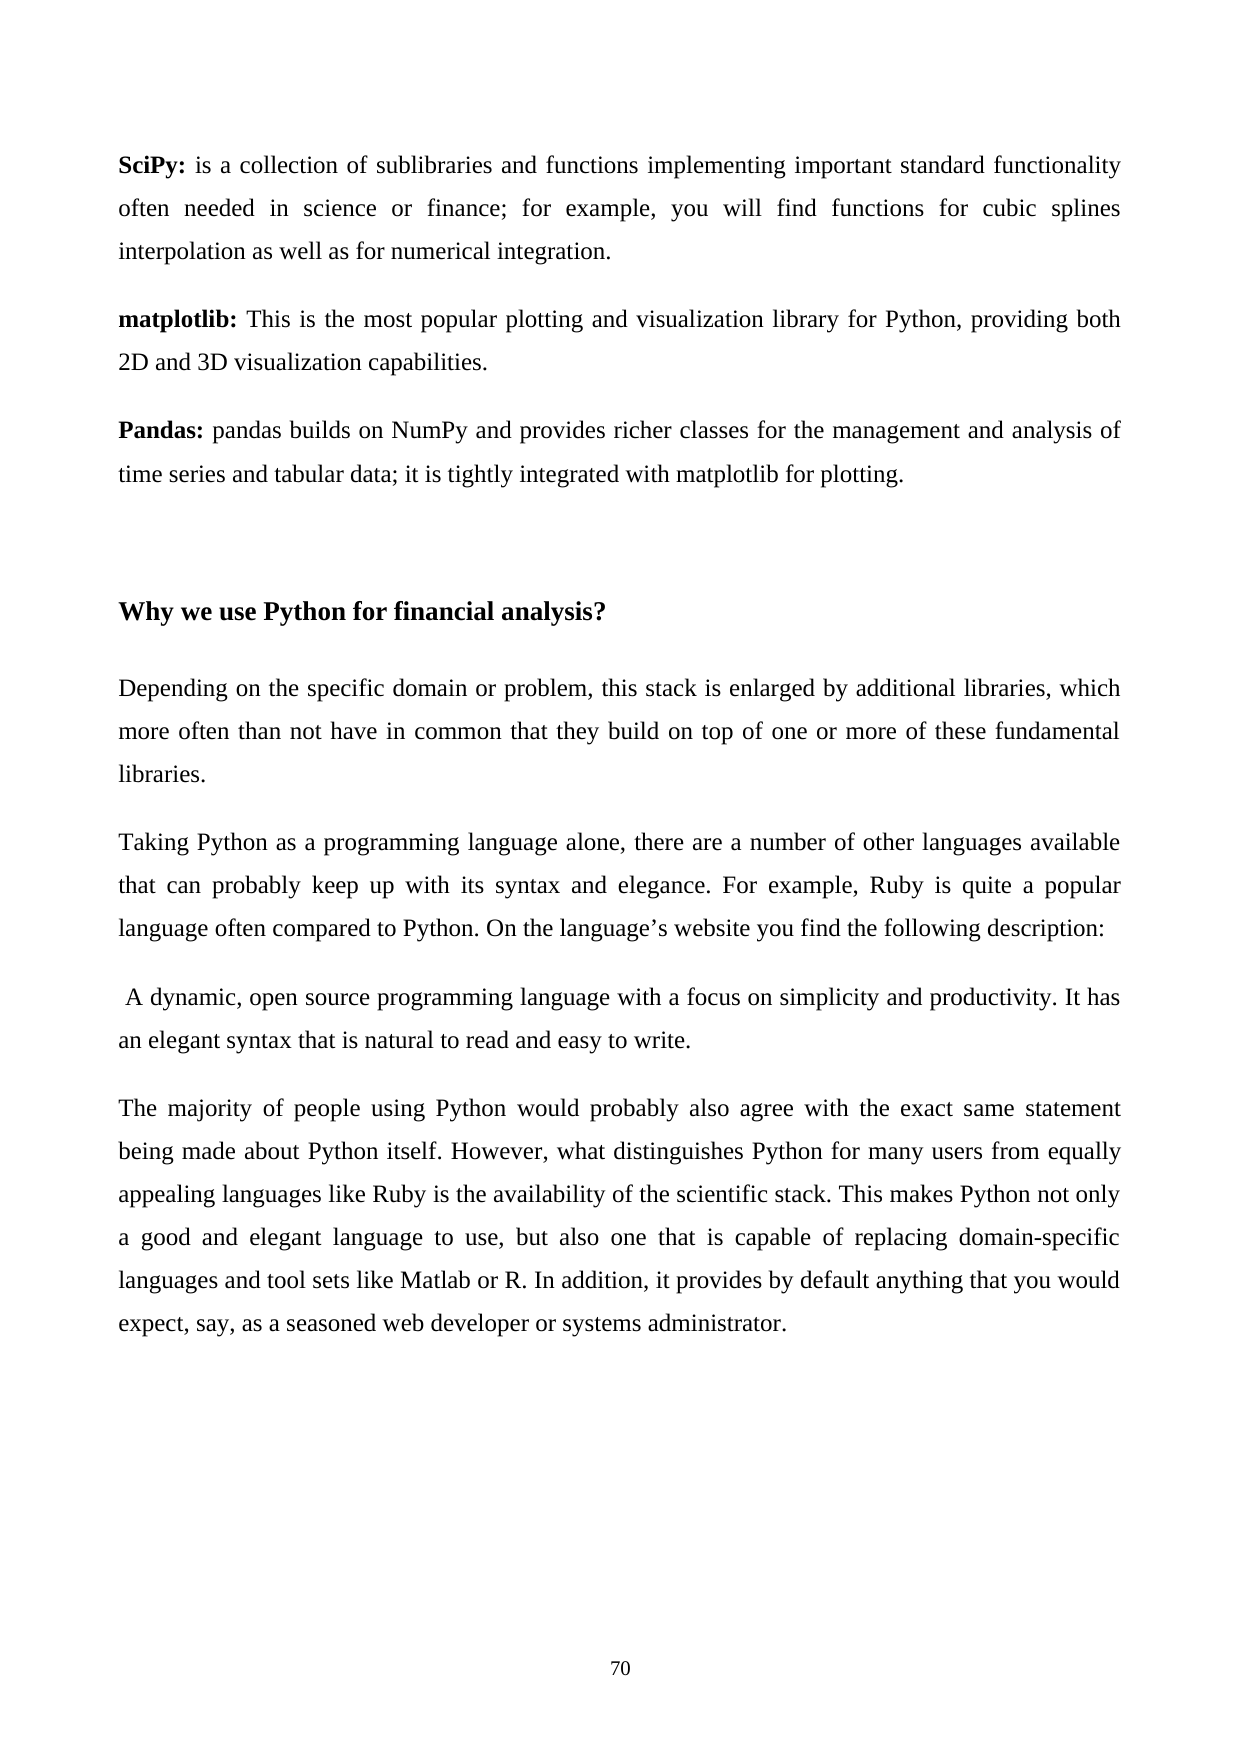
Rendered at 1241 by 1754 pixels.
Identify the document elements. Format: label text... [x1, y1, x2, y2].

text A dynamic, open source programming language with a focus on simplicity and productivity. It has an elegant syntax that is natural to read and easy to write. [118, 982, 1122, 1053]
text SciPy: is a collection of sublibraries and functions implementing important standard functionality often needed in science or finance; for example, you will find functions for cubic splines interpolation as well as for numerical integration. [118, 150, 1122, 265]
text The majority of people using Python would probably also agree with the exact same statement being made about Python itself. However, what distinguishes Python for many users from equally appealing languages like Ruby is the availability of the scientific stack. This makes Python not only a good and elegant language to use, but also one that is capable of replacing domain-specific languages and tool sets like Matlab or R. In addition, it provides by default anything that you would expect, say, as a seasoned web developer or systems administrator. [118, 1093, 1122, 1337]
text matplotlib: This is the most popular plotting and visualization library for Python, providing both 2D and 3D visualization capabilities. [118, 304, 1122, 376]
text Pandas: pandas builds on NumPy and provides richer classes for the management and analysis of time series and tabular data; it is tightly integrated with matplotlib for plotting. [118, 416, 1122, 487]
text Taking Python as a programming language alone, there are a number of other languages available that can probably keep up with its syntax and elegance. For example, Ruby is quite a popular language often compared to Python. On the language’s website you find the following description: [118, 827, 1122, 942]
text Depending on the specific domain or problem, this stack is enlarged by additional libraries, which more often than not have in common that they build on top of one or more of these fundamental libraries. [118, 673, 1122, 788]
text Why we use Python for financial analysis? [118, 595, 1122, 626]
